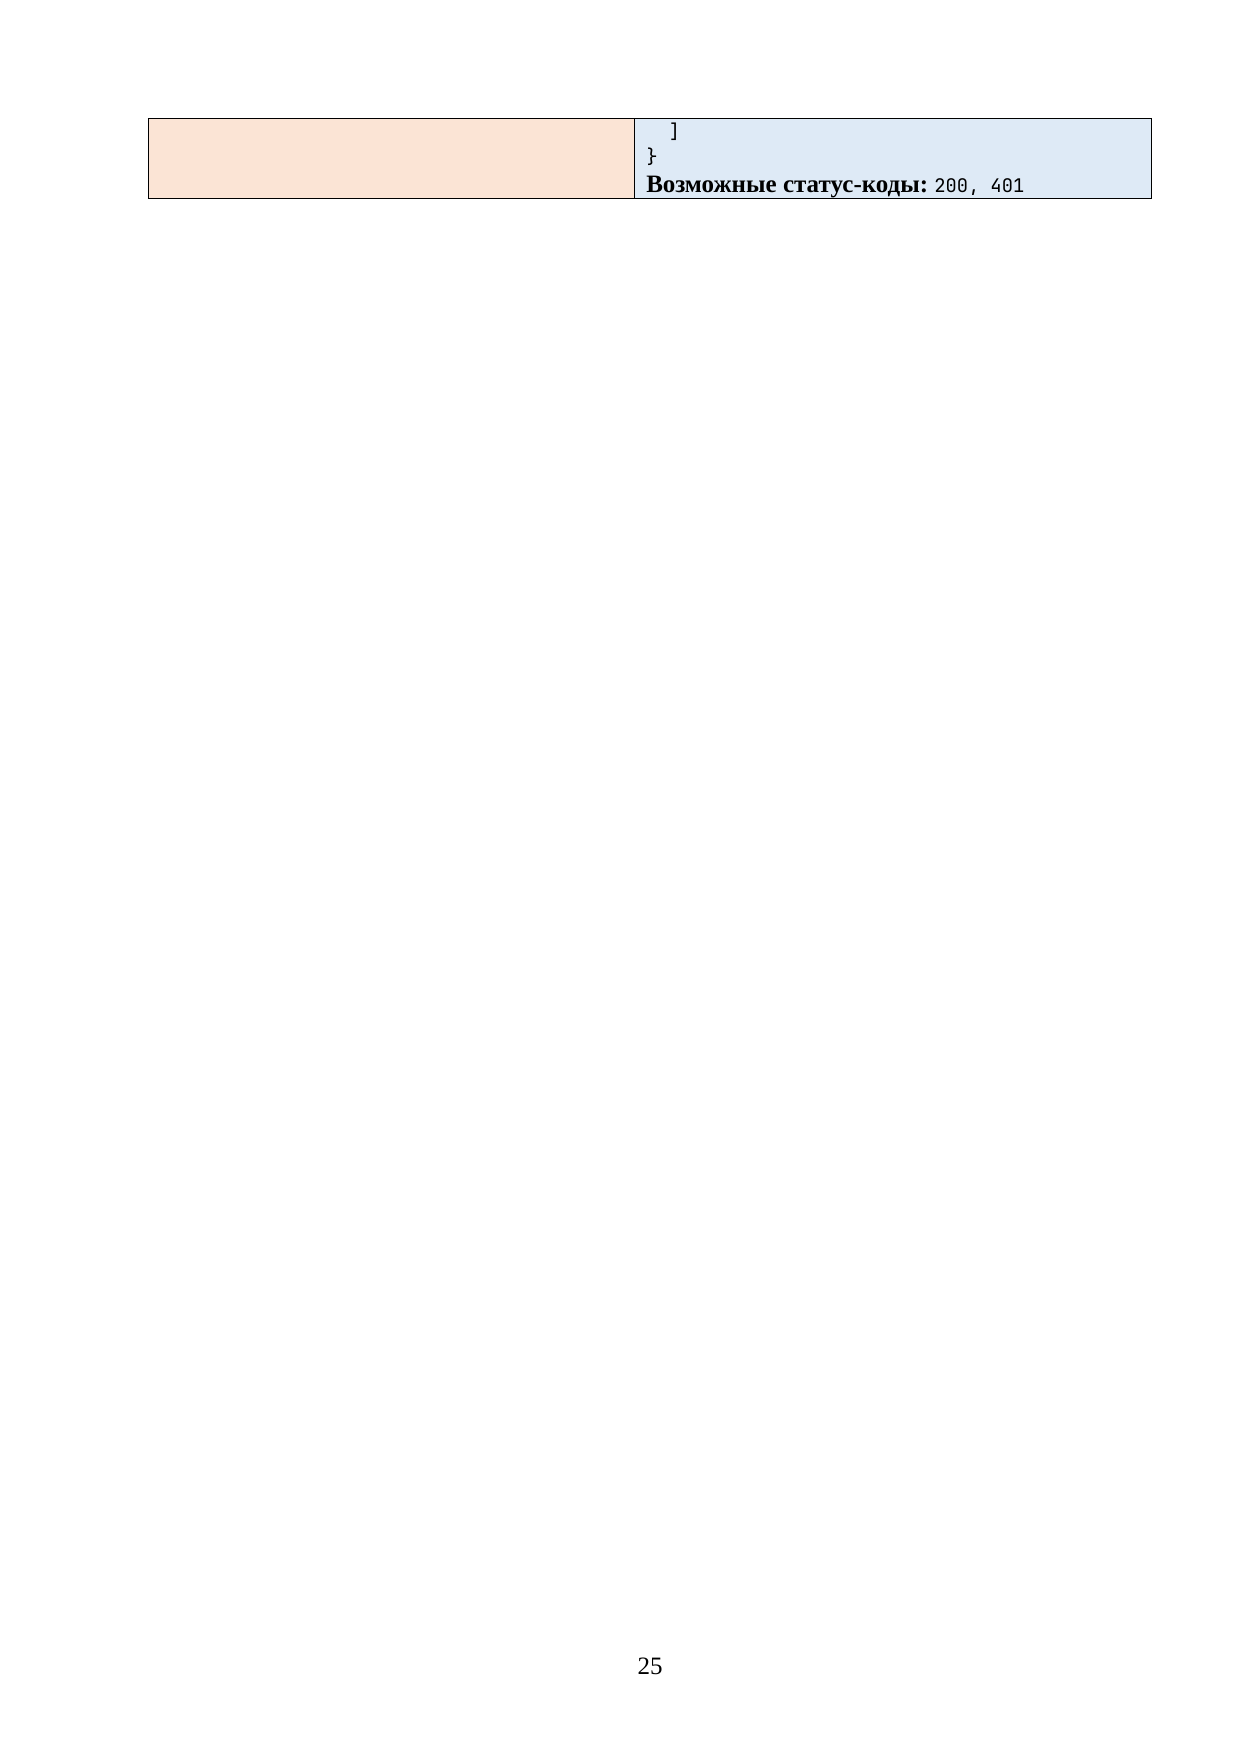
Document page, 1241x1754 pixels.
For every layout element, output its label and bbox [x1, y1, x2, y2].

table_cell [149, 119, 634, 198]
table_cell [635, 119, 1151, 198]
